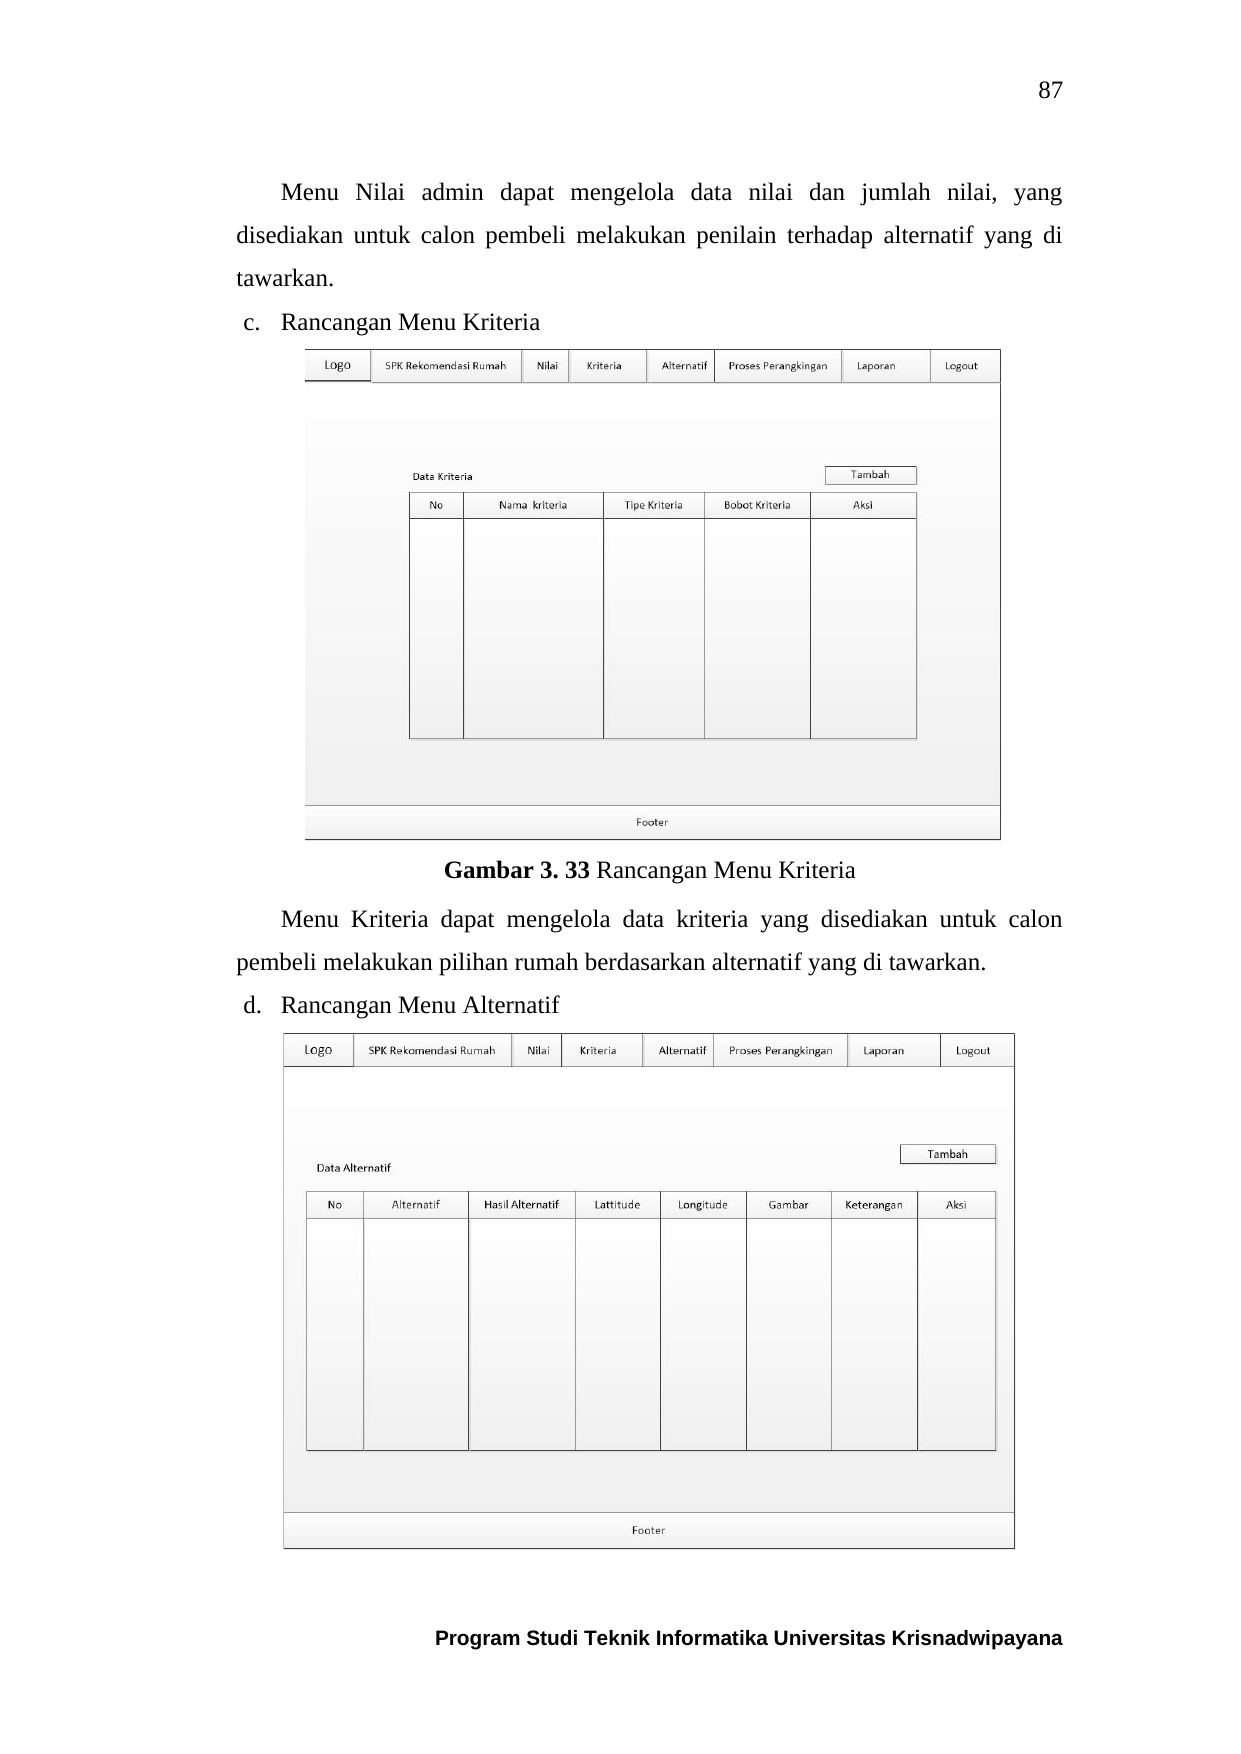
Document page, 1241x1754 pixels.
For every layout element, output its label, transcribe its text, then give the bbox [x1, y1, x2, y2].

text Menu Kriteria dapat mengelola data kriteria yang disediakan untuk calon pembeli melakukan pilihan rumah berdasarkan alternatif yang di tawarkan. [236, 904, 1063, 976]
list Rancangan Menu Kriteria [243, 307, 1063, 335]
picture [283, 1033, 1016, 1550]
list Rancangan Menu Alternatif [243, 991, 1063, 1019]
picture [305, 349, 1002, 841]
text Menu Nilai admin dapat mengelola data nilai dan jumlah nilai, yang disediakan untuk calon pembeli melakukan penilain terhadap alternatif yang di tawarkan. [236, 177, 1063, 292]
text Gambar 3. 33 Rancangan Menu Kriteria [236, 855, 1063, 883]
